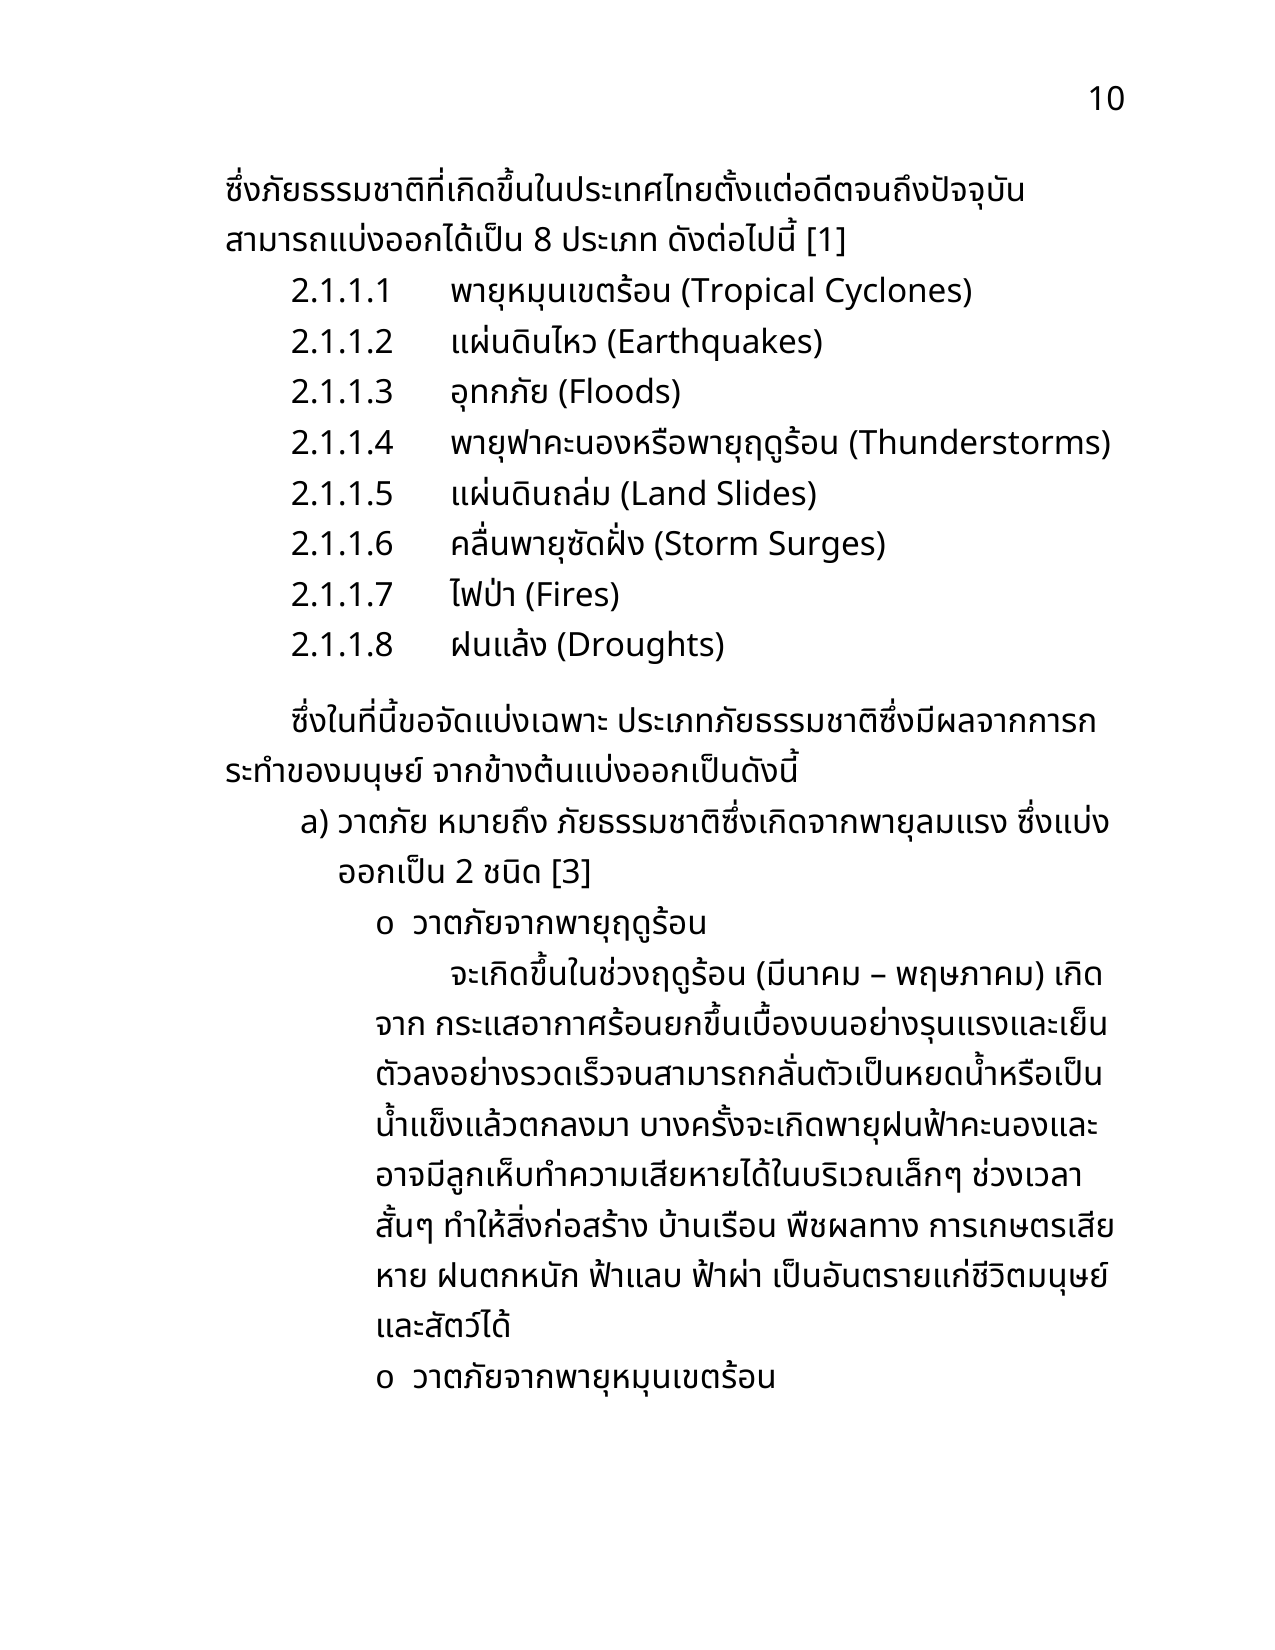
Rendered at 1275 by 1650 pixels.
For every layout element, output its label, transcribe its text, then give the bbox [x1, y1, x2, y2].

list วาตภัยจากพายุฤดูร้อน [375, 899, 1125, 949]
list ฝนแล้ง (Droughts) [291, 621, 1125, 672]
list คลื่นพายุซัดฝั่ง (Storm Surges) [291, 520, 1125, 571]
list พายุหมุนเขตร้อน (Tropical Cyclones) [291, 267, 1125, 317]
list ไฟป่า (Fires) [291, 571, 1125, 621]
list อุทกภัย (Floods) [291, 368, 1125, 419]
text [225, 166, 1125, 267]
list แผ่นดินไหว (Earthquakes) [291, 317, 1125, 368]
list พายุฟาคะนองหรือพายุฤดูร้อน (Thunderstorms) [291, 419, 1125, 469]
list แผ่นดินถล่ม (Land Slides) [291, 469, 1125, 520]
list วาตภัยจากพายุหมุนเขตร้อน [375, 1353, 1125, 1403]
text ซึ่งในที่นี้ขอจัดแบ่งเฉพาะ ประเภทภัยธรรมชาติซึ่งมีผลจากการกระทำของมนุษย์ จากข้างต้นแบ่งออกเป็นดังนี้ [225, 697, 1125, 798]
list วาตภัย หมายถึง ภัยธรรมชาติซึ่งเกิดจากพายุลมแรง ซึ่งแบ่งออกเป็น 2 ชนิด [3] [300, 798, 1125, 899]
text จะเกิดขึ้นในช่วงฤดูร้อน (มีนาคม – พฤษภาคม) เกิดจาก กระแสอากาศร้อนยกขึ้นเบื้องบนอย่างรุนแรงและเย็นตัวลงอย่างรวดเร็วจนสามารถกลั่นตัวเป็นหยดน้ำหรือเป็น น้ำแข็งแล้วตกลงมา บางครั้งจะเกิดพายุฝนฟ้าคะนองและอาจมีลูกเห็บทำความเสียหายได้ในบริเวณเล็กๆ ช่วงเวลาสั้นๆ ทำให้สิ่งก่อสร้าง บ้านเรือน พืชผลทาง การเกษตรเสียหาย ฝนตกหนัก ฟ้าแลบ ฟ้าผ่า เป็นอันตรายแก่ชีวิตมนุษย์และสัตว์ได้ [375, 949, 1125, 1353]
